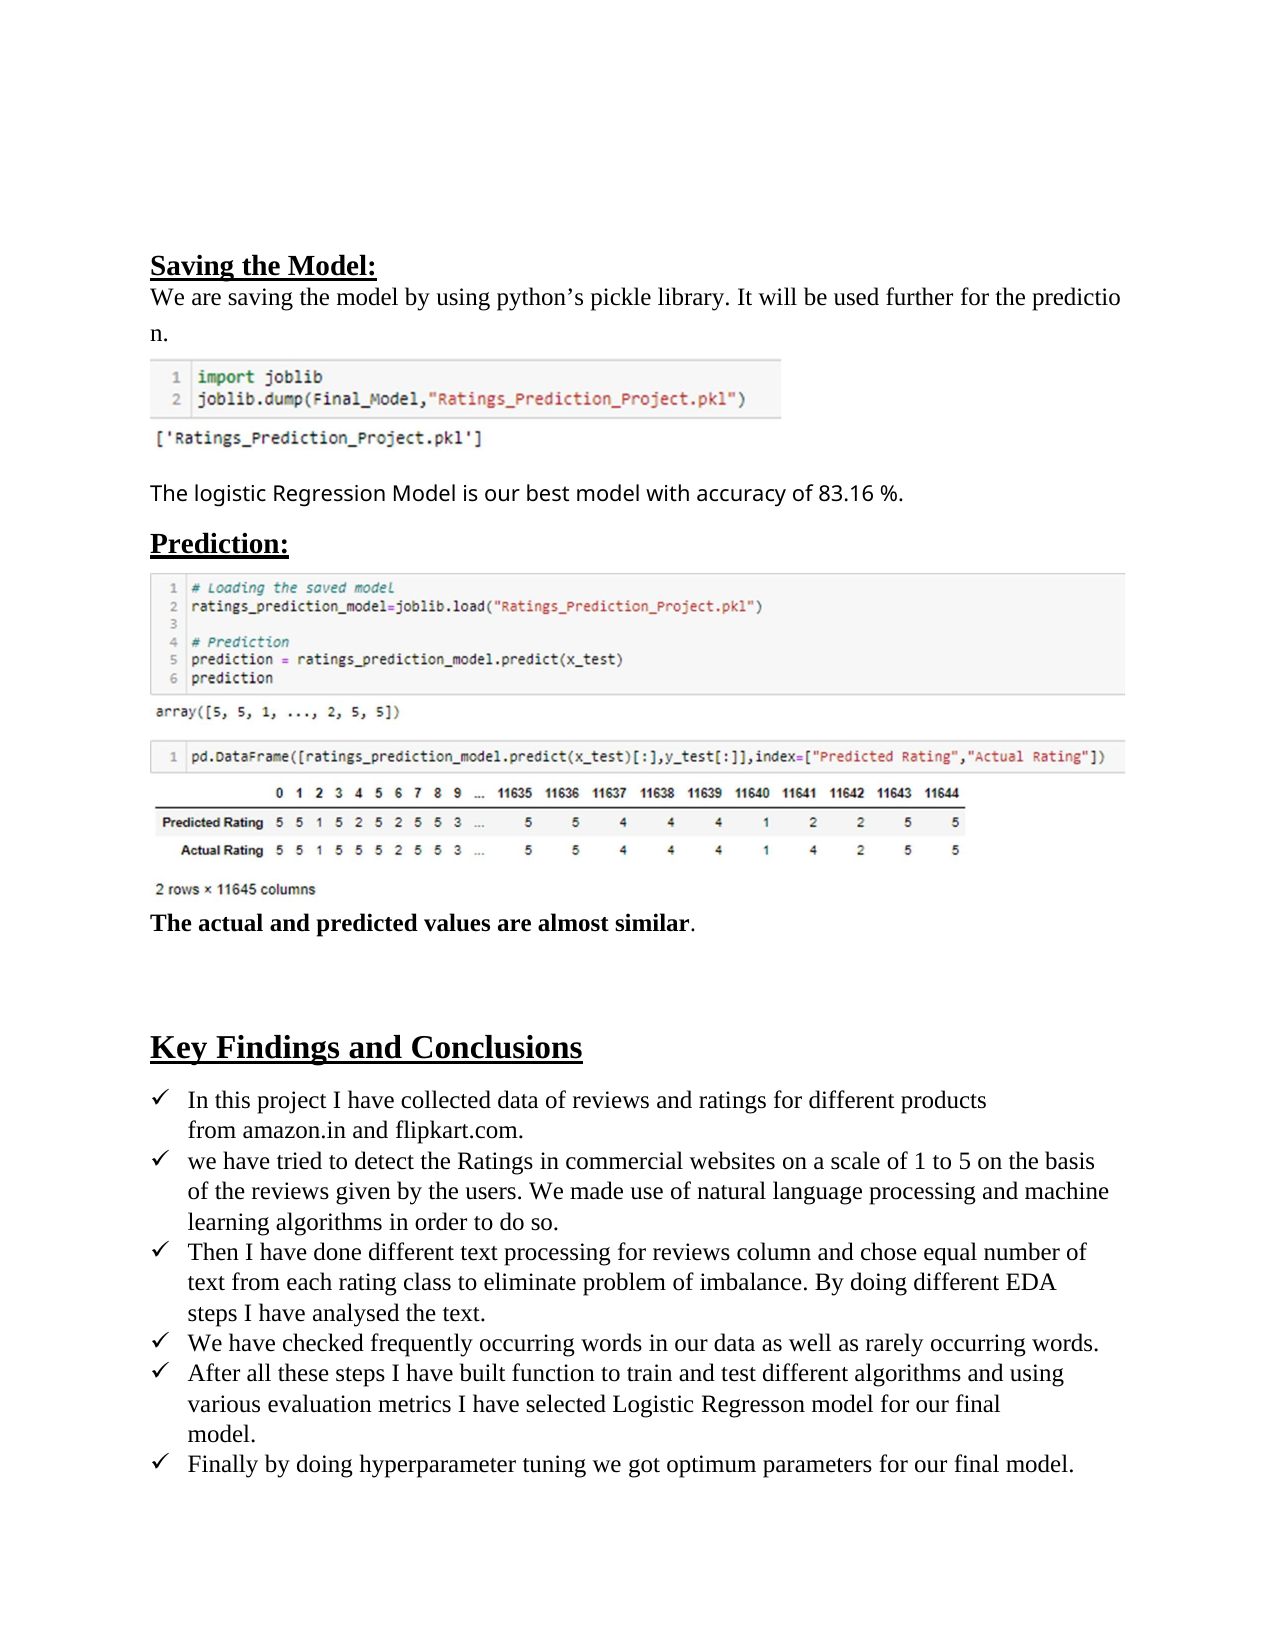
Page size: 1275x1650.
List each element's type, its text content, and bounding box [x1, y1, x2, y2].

list After all these steps I have built function to train and test different algorithms and using various evaluation metrics I have selected Logistic Regresson model for our final model. [150, 1358, 1074, 1448]
text We are saving the model by using python’s pickle library. It will be used further for the predictio n. [150, 282, 1128, 347]
subtitle Key Findings and Conclusions [150, 1027, 1252, 1066]
list In this project I have collected data of reviews and ratings for different products from amazon.in and flipkart.com. [150, 1085, 1040, 1144]
list Then I have done different text processing for reviews column and chose equal number of text from each rating class to eliminate problem of imbalance. By doing different EDA steps I have analysed the text. [150, 1237, 1112, 1327]
picture [149, 358, 782, 451]
list we have tried to detect the Ratings in commercial websites on a scale of 1 to 5 on the basis of the reviews given by the users. We made use of natural language processing and machine learning algorithms in order to do so. [150, 1146, 1121, 1235]
subtitle Prediction: [150, 526, 1252, 560]
subtitle Saving the Model: [150, 249, 1252, 282]
picture [149, 572, 1126, 902]
list Finally by doing hyperparameter tuning we got optimum parameters for our final model. [150, 1449, 1252, 1478]
list We have checked frequently occurring words in our data as well as rarely occurring words. [150, 1328, 1252, 1357]
